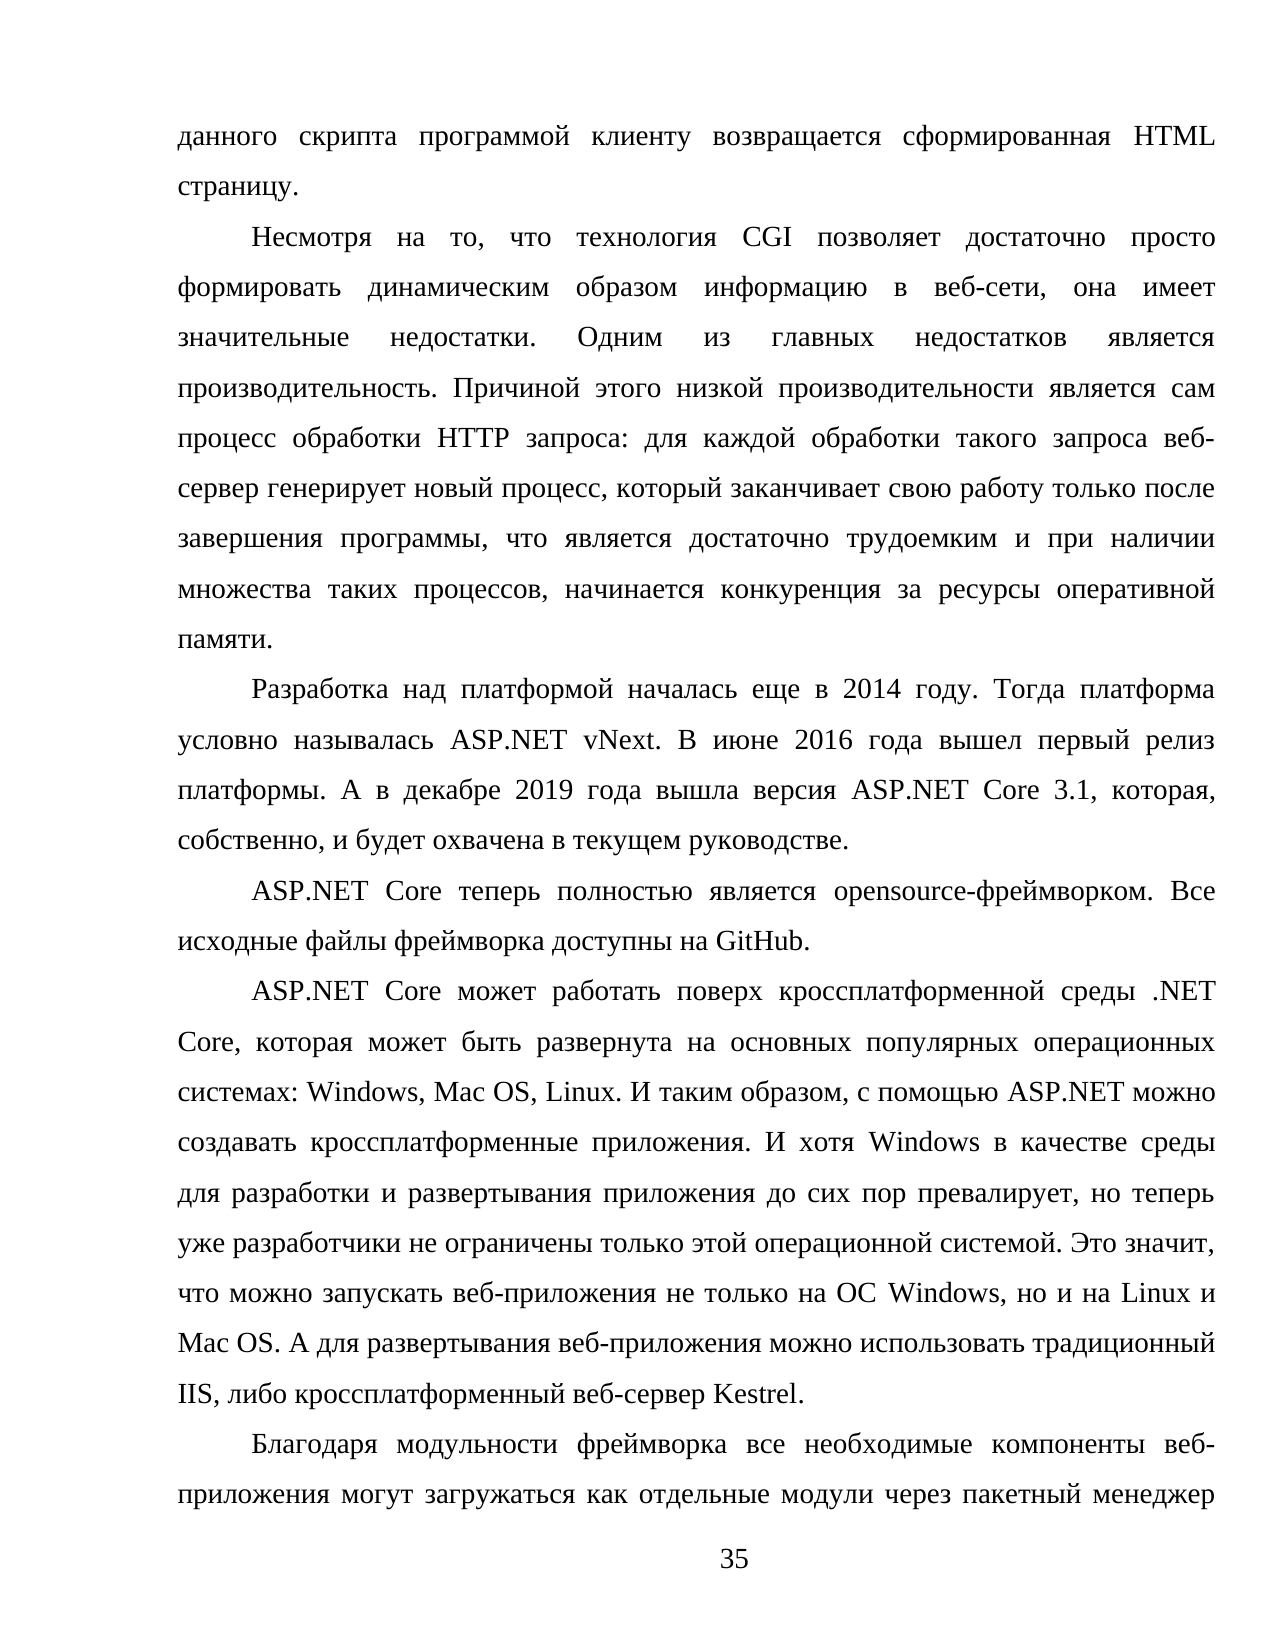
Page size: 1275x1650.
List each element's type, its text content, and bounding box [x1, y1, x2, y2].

text Разработка над платформой началась еще в 2014 году. Тогда платформа условно называлась ASP.NET vNext. В июне 2016 года вышел первый релиз платформы. А в декабре 2019 года вышла версия ASP.NET Core 3.1, которая, собственно, и будет охвачена в текущем руководстве. [177, 672, 1216, 856]
text ASP.NET Core теперь полностью является opensource-фреймворком. Все исходные файлы фреймворка доступны на GitHub. [177, 873, 1216, 957]
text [177, 1426, 1216, 1510]
text ASP.NET Core может работать поверх кроссплатформенной среды .NET Core, которая может быть развернута на основных популярных операционных системах: Windows, Mac OS, Linux. И таким образом, с помощью ASP.NET можно создавать кроссплатформенные приложения. И хотя Windows в качестве среды для разработки и развертывания приложения до сих пор превалирует, но теперь уже разработчики не ограничены только этой операционной системой. Это значит, что можно запускать веб-приложения не только на ОС Windows, но и на Linux и Mac OS. А для развертывания веб-приложения можно использовать традиционный IIS, либо кроссплатформенный веб-сервер Kestrel. [177, 973, 1216, 1409]
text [177, 118, 1216, 202]
text Несмотря на то, что технология CGI позволяет достаточно просто формировать динамическим образом информацию в веб-сети, она имеет значительные недостатки. Одним из главных недостатков является производительность. Причиной этого низкой производительности является сам процесс обработки НТТР запроса: для каждой обработки такого запроса веб-сервер генерирует новый процесс, который заканчивает свою работу только после завершения программы, что является достаточно трудоемким и при наличии множества таких процессов, начинается конкуренция за ресурсы оперативной памяти. [177, 219, 1216, 655]
